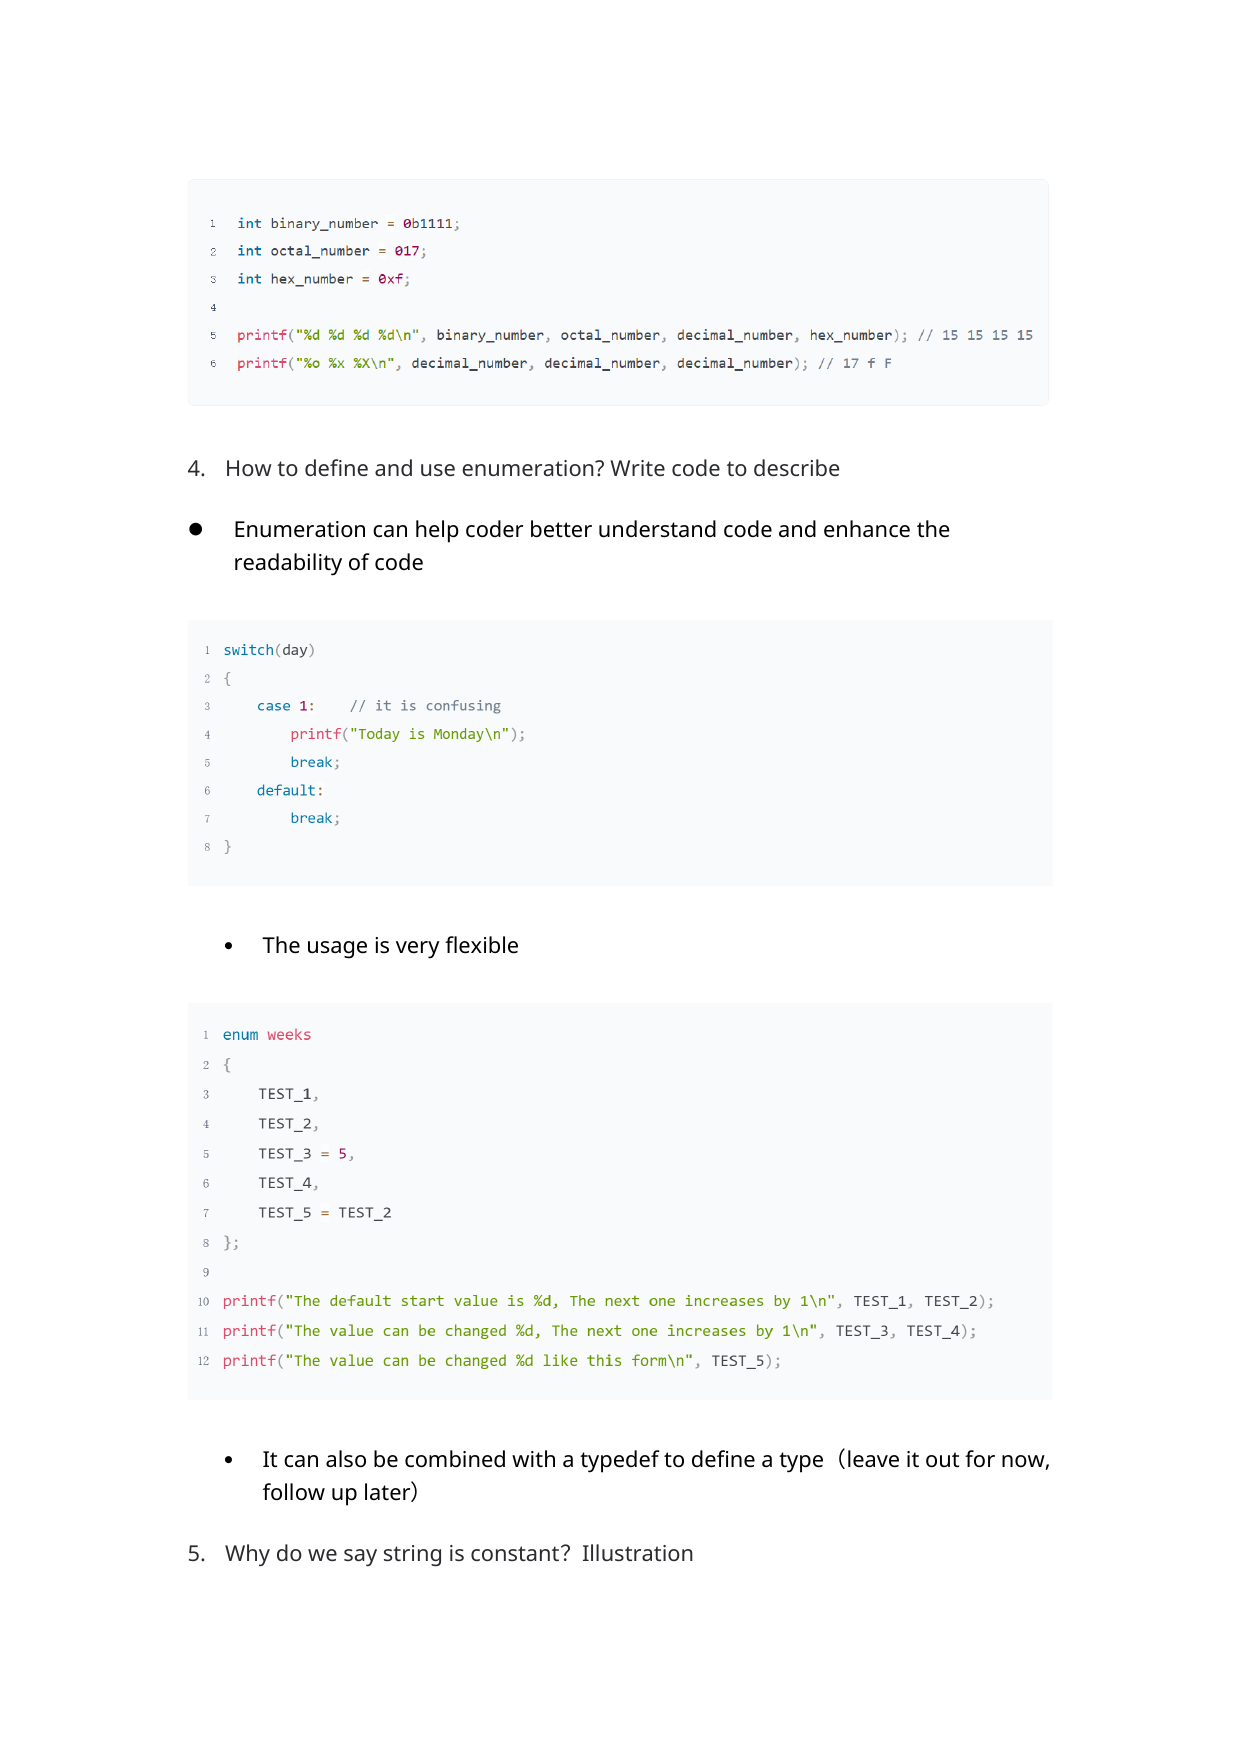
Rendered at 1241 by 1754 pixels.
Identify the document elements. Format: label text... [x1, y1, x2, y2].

picture [187, 620, 1053, 886]
list The usage is very flexible [225, 929, 1053, 961]
list How to define and use enumeration? Write code to describe [187, 451, 1053, 484]
list Why do we say string is constant？Illustration [187, 1536, 1053, 1569]
picture [187, 1003, 1053, 1400]
list Enumeration can help coder better understand code and enhance the readability of code [187, 513, 1053, 578]
picture [187, 176, 1053, 407]
list It can also be combined with a typedef to define a type（leave it out for now, follow up later） [225, 1442, 1053, 1507]
